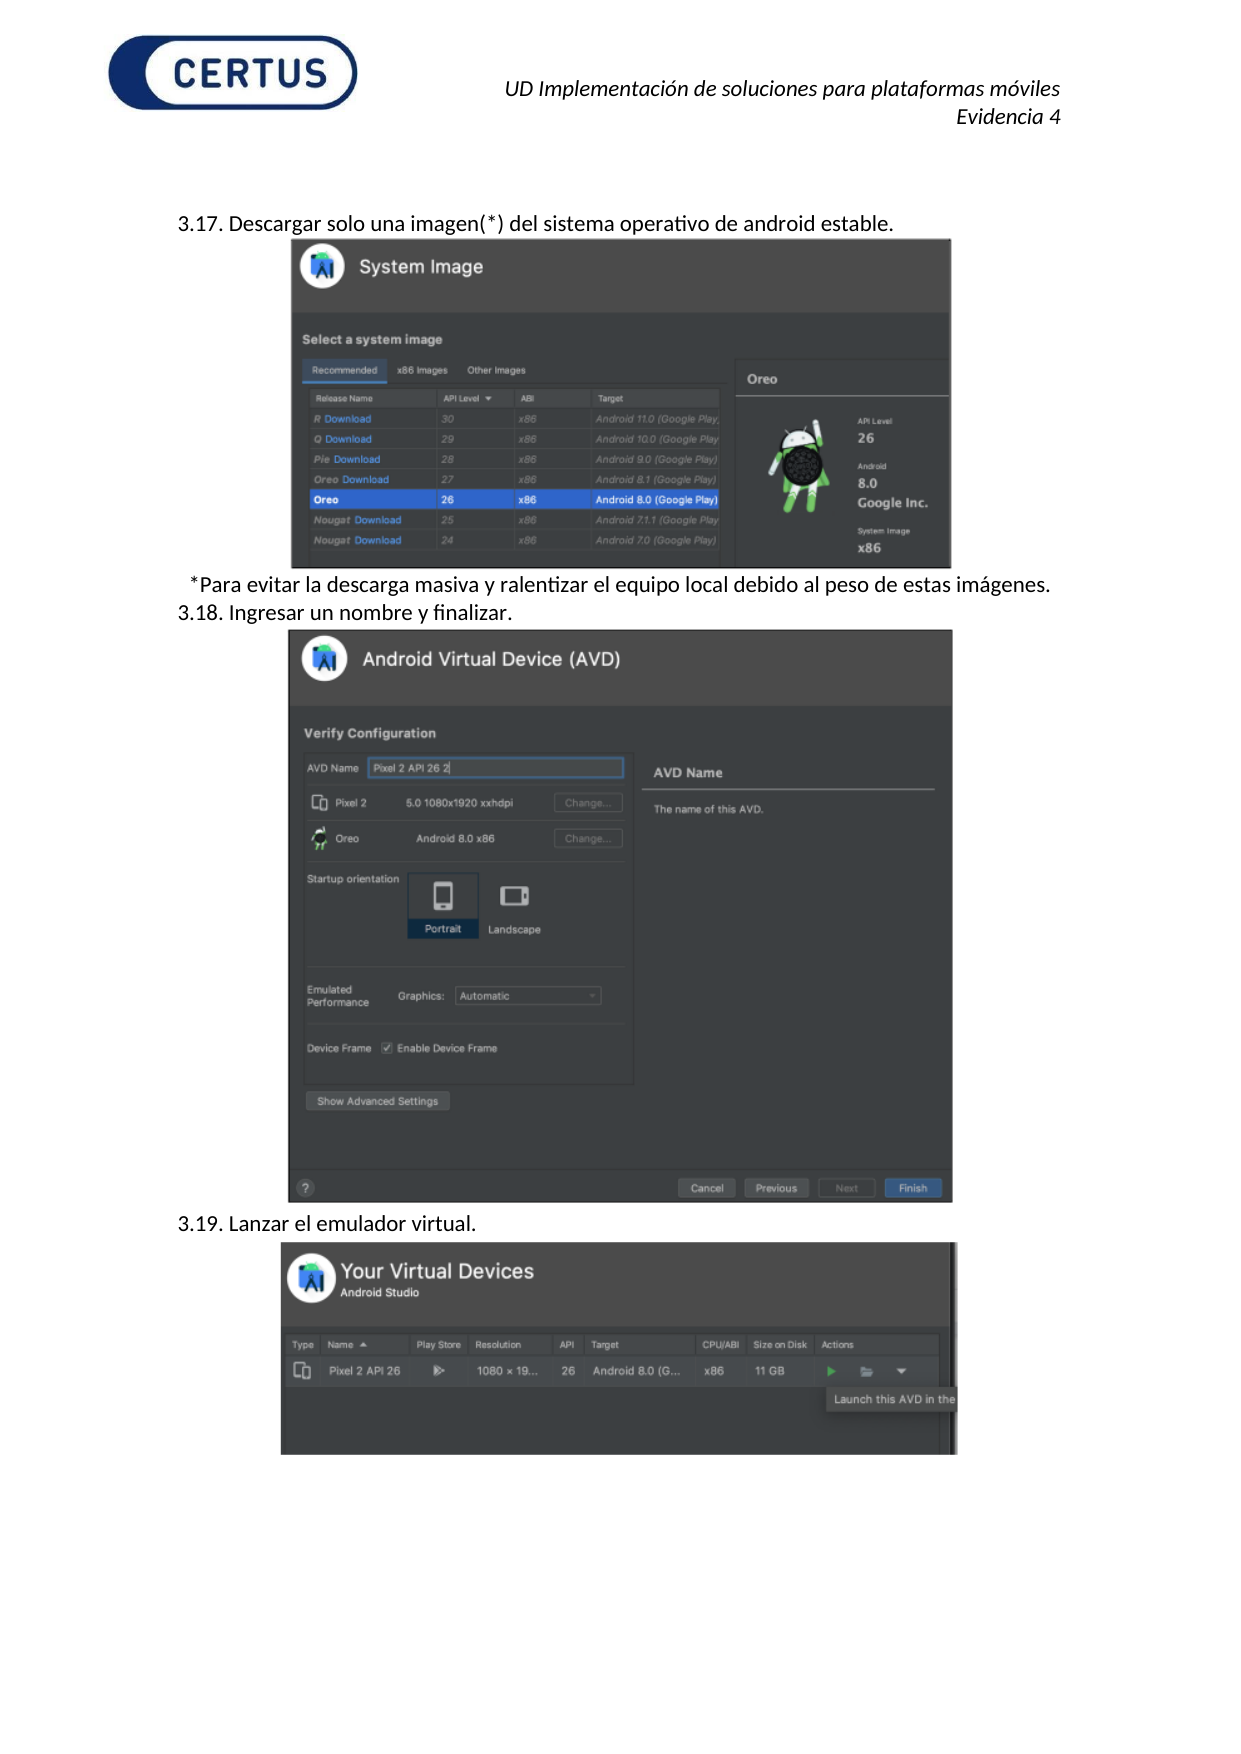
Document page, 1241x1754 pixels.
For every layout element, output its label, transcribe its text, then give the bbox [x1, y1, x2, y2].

picture [276, 1237, 964, 1460]
text 3.17. Descargar solo una imagen(*) del sistema operativo de android estable. [177, 209, 1063, 237]
picture [103, 34, 359, 112]
picture [282, 626, 959, 1209]
text 3.18. Ingresar un nombre y finalizar. [177, 598, 1063, 626]
picture [287, 236, 954, 571]
text 3.19. Lanzar el emulador virtual. [177, 1209, 1063, 1237]
text *Para evitar la descarga masiva y ralentizar el equipo local debido al peso de estas imágenes. [177, 570, 1063, 598]
